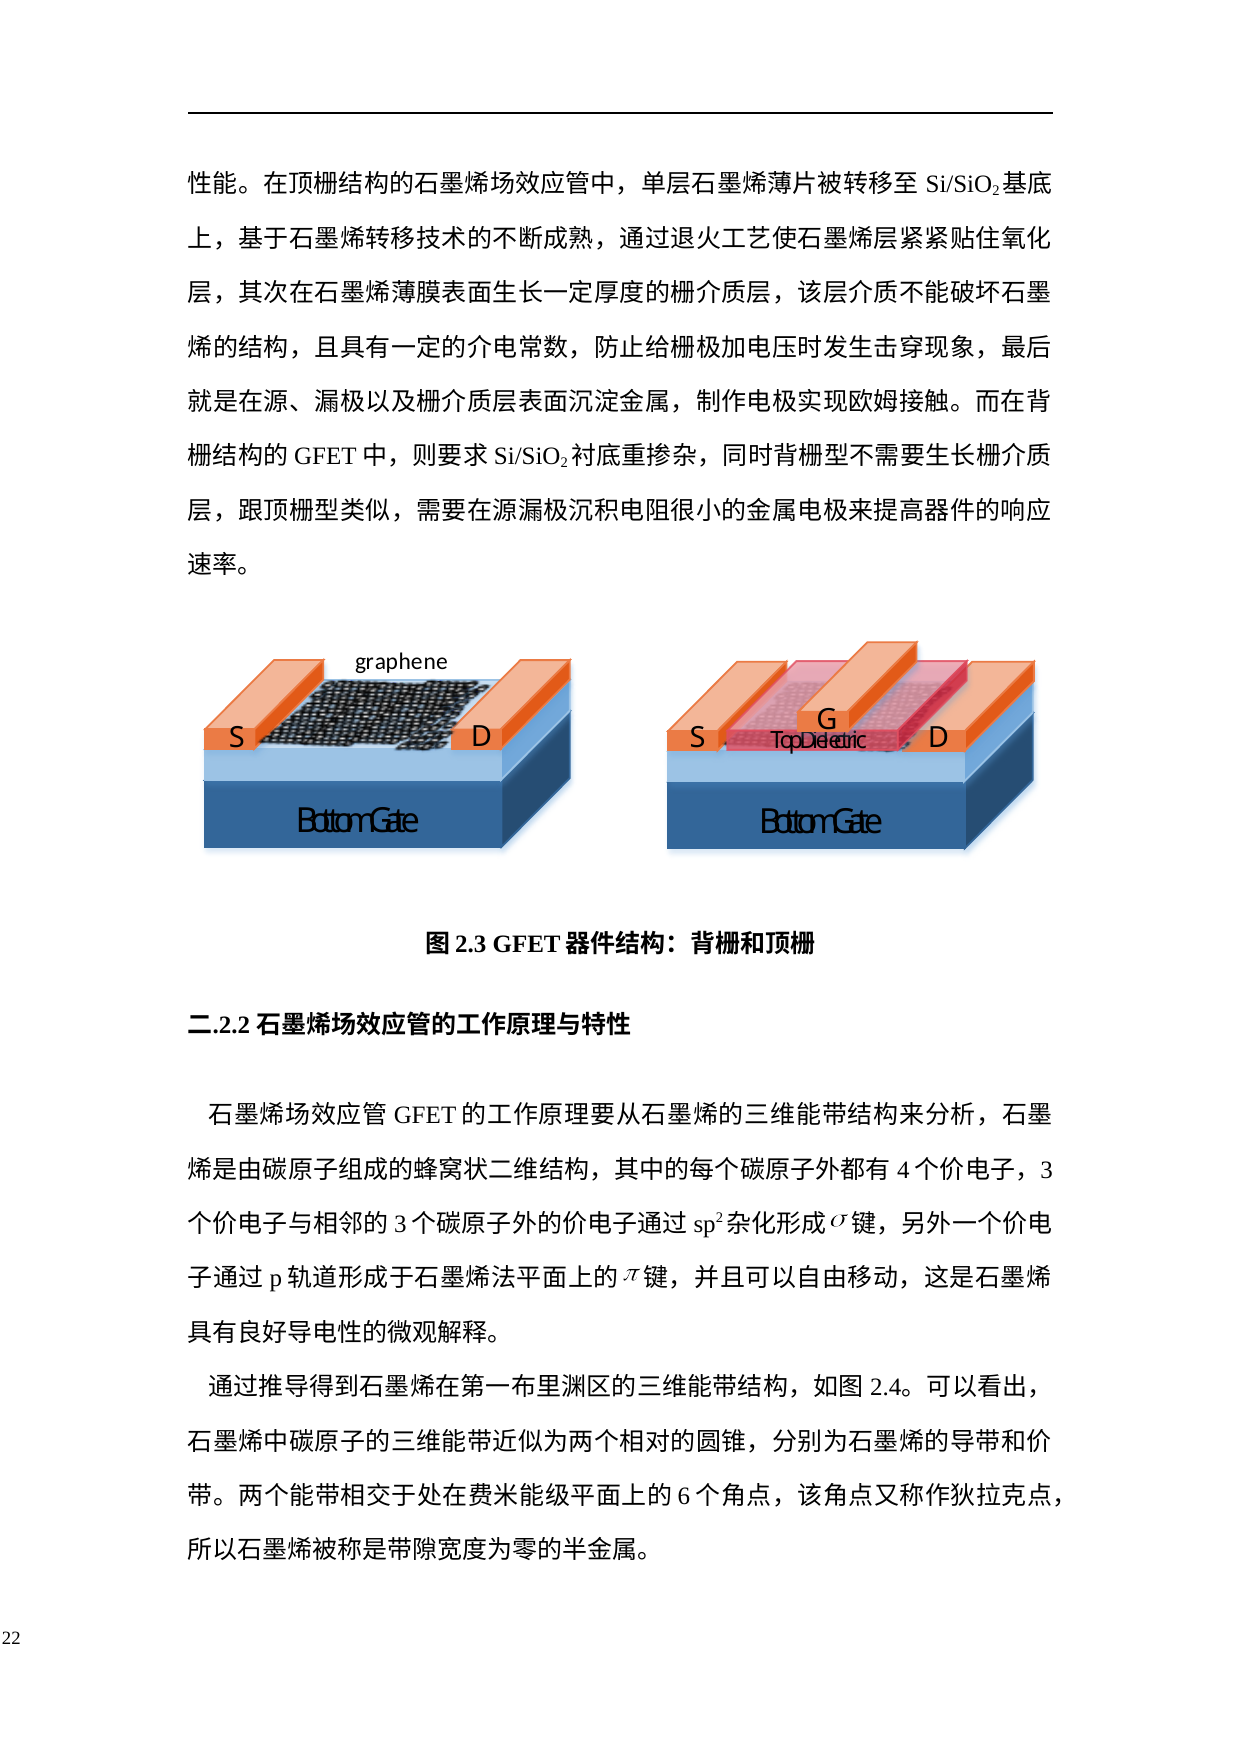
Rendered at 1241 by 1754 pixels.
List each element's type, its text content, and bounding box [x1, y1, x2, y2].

subtitle 石墨烯场效应管的工作原理与特性 [187, 1005, 1053, 1041]
text 通过推导得到石墨烯在第一布里渊区的三维能带结构，如图2.4。可以看出，石墨烯中碳原子的三维能带近似为两个相对的圆锥，分别为石墨烯的导带和价带。两个能带相交于处在费米能级平面上的6个角点，该角点又称作狄拉克点，所以石墨烯被称是带隙宽度为零的半金属。 [187, 1367, 1053, 1566]
text 图2.3 GFET器件结构：背栅和顶栅 [187, 923, 1053, 960]
text 石墨烯场效应管GFET的工作原理要从石墨烯的三维能带结构来分析，石墨烯是由碳原子组成的蜂窝状二维结构，其中的每个碳原子外都有4个价电子，3个价电子与相邻的3个碳原子外的价电子通过sp2杂化形成键，另外一个价电子通过p轨道形成于石墨烯法平面上的键，并且可以自由移动，这是石墨烯具有良好导电性的微观解释。 [187, 1095, 1053, 1348]
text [187, 164, 1053, 581]
